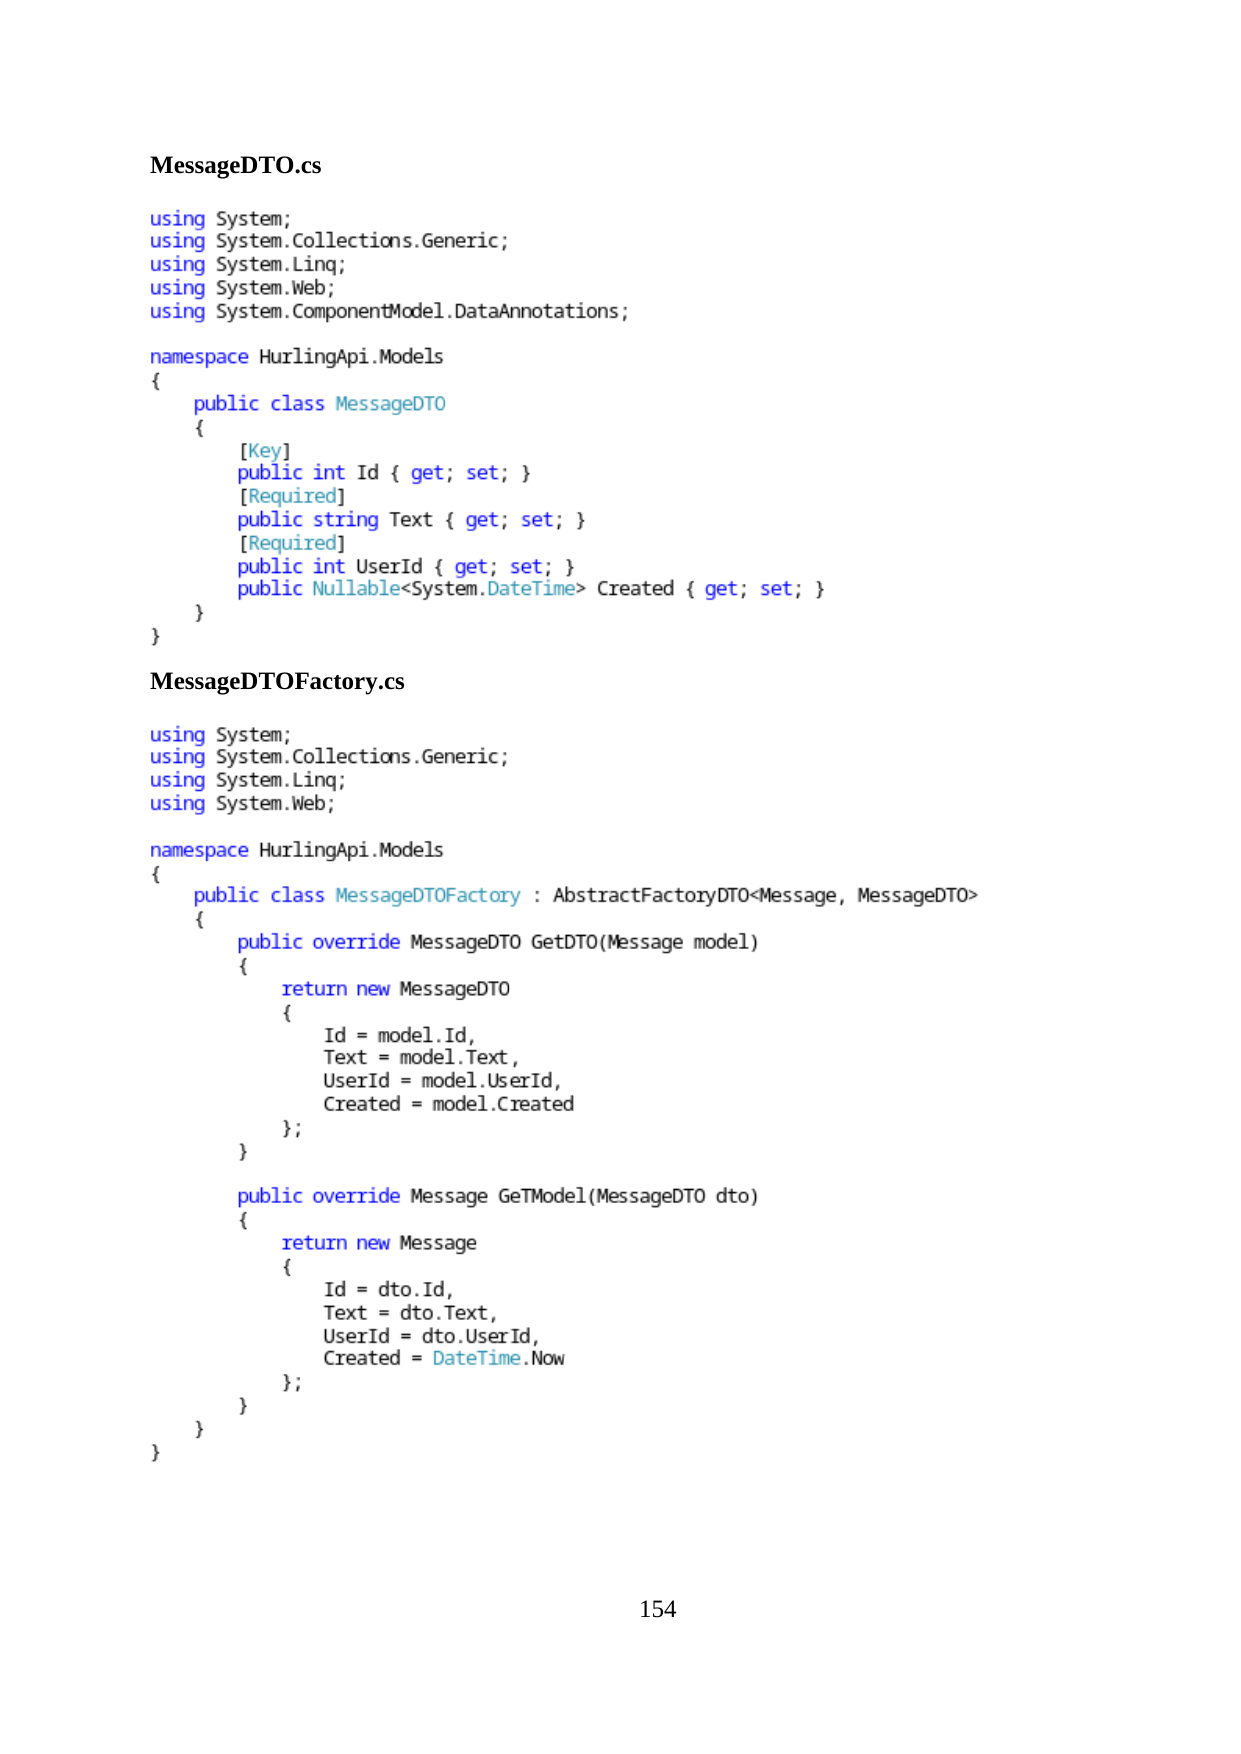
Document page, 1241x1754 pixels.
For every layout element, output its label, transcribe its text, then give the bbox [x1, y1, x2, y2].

subtitle MessageDTO.cs [150, 150, 1090, 179]
subtitle MessageDTOFactory.cs [150, 666, 1090, 694]
